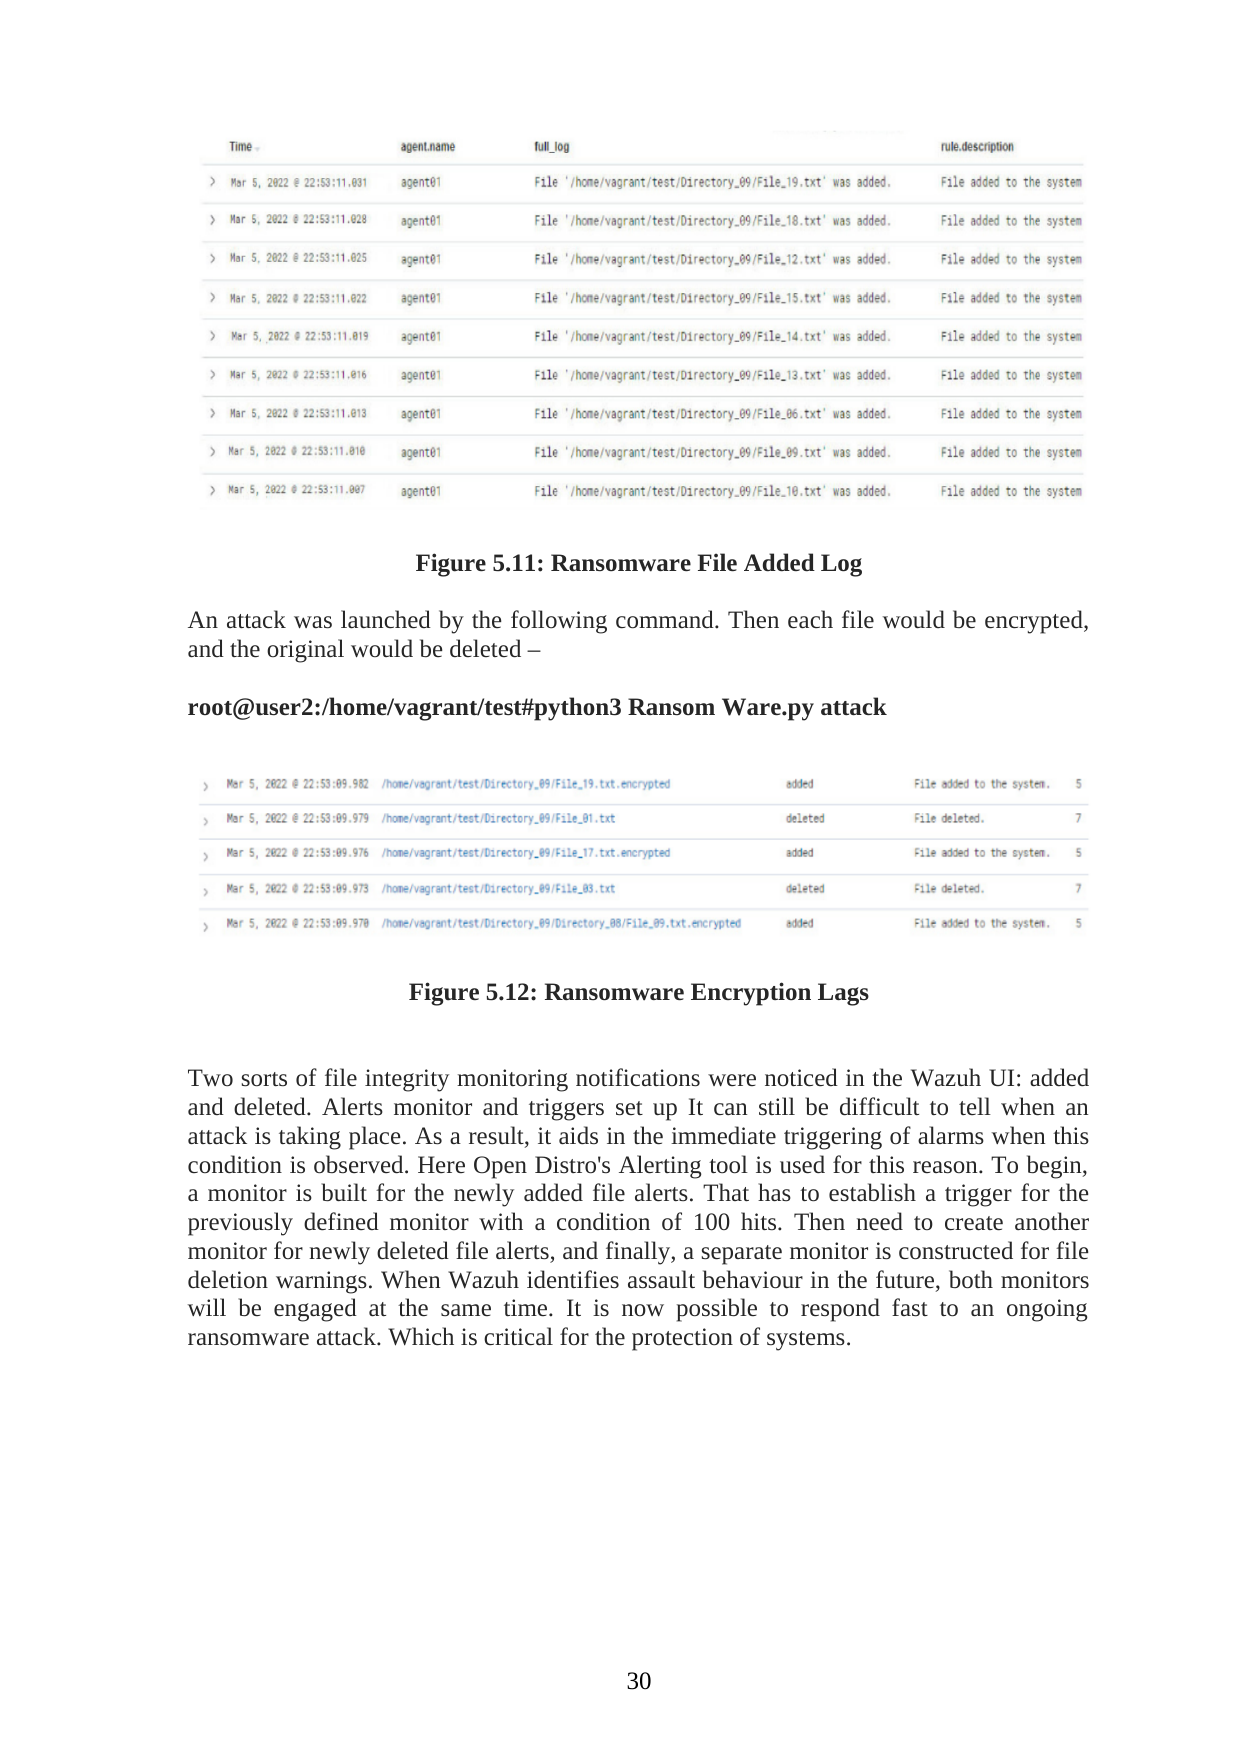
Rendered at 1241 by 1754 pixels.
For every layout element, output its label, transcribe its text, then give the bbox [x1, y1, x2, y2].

text An attack was launched by the following command. Then each file would be encrypted, and the original would be deleted – [187, 606, 1090, 663]
text root@user2:/home/vagrant/test#python3 Ransom Ware.py attack [187, 692, 1090, 721]
text Figure 5.12: Ransomware Encryption Lags [187, 977, 1090, 1006]
picture [187, 121, 1107, 549]
text Two sorts of file integrity monitoring notifications were noticed in the Wazuh UI: added and deleted. Alerts monitor and triggers set up It can still be difficult to tell when an attack is taking place. As a result, it aids in the immediate triggering of alarms when this condition is observed. Here Open Distro's Alerting tool is used for this reason. To begin, a monitor is built for the newly added file alerts. That has to establish a trigger for the previously defined monitor with a condition of 100 hits. Then need to create another monitor for newly deleted file alerts, and finally, a separate monitor is constructed for file deletion warnings. When Wazuh identifies assault behaviour in the future, both monitors will be engaged at the same time. It is now possible to respond fast to an ongoing ransomware attack. Which is critical for the protection of systems. [187, 1063, 1090, 1351]
picture [187, 749, 1107, 949]
text Figure 5.11: Ransomware File Added Log [187, 549, 1090, 577]
